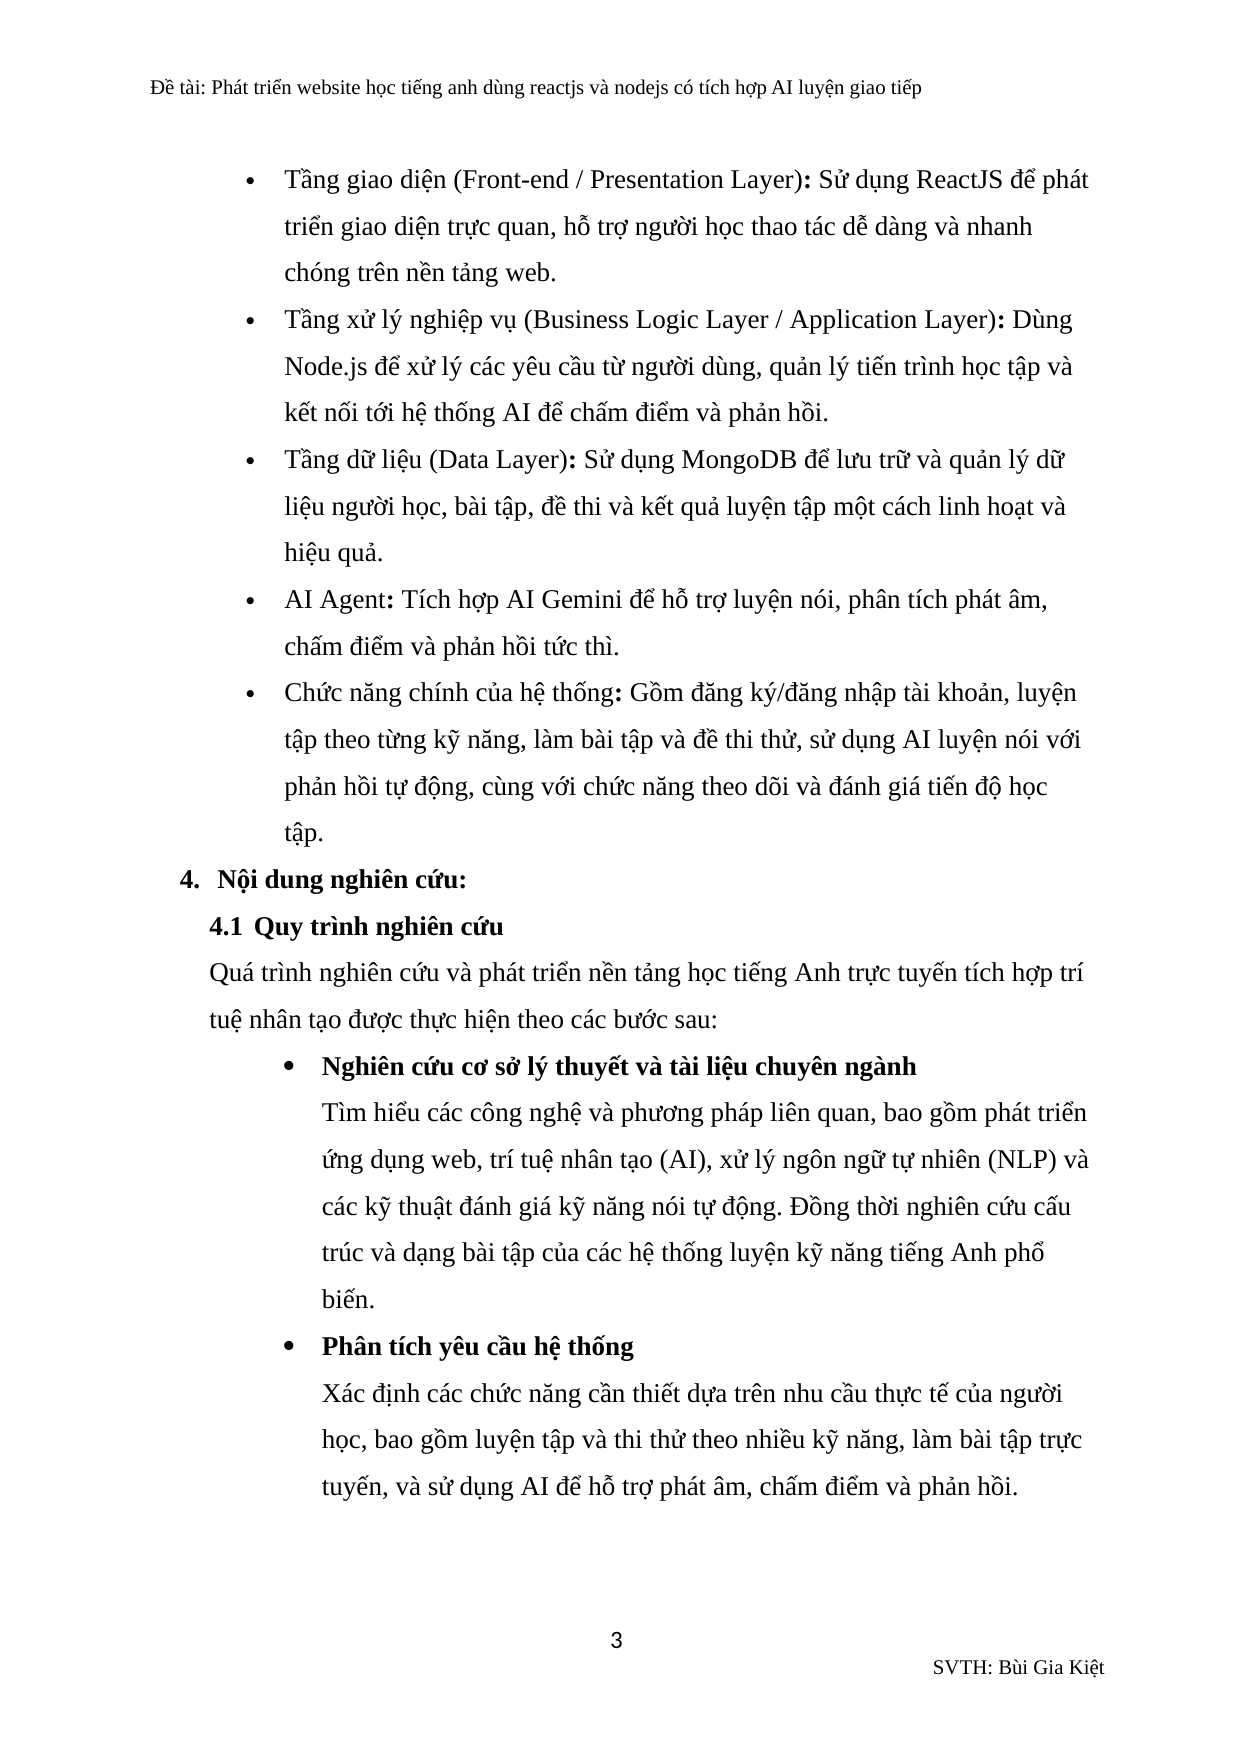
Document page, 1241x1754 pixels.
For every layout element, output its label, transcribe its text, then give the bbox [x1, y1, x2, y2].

list Phân tích yêu cầu hệ thống Xác định các chức năng cần thiết dựa trên nhu cầu thực tế của người học, bao gồm luyện tập và thi thử theo nhiều kỹ năng, làm bài tập trực tuyến, và sử dụng AI để hỗ trợ phát âm, chấm điểm và phản hồi. [284, 1330, 1090, 1501]
list Tầng giao diện (Front-end / Presentation Layer): Sử dụng ReactJS để phát triển giao diện trực quan, hỗ trợ người học thao tác dễ dàng và nhanh chóng trên nền tảng web. [247, 163, 1090, 288]
list Chức năng chính của hệ thống: Gồm đăng ký/đăng nhập tài khoản, luyện tập theo từng kỹ năng, làm bài tập và đề thi thử, sử dụng AI luyện nói với phản hồi tự động, cùng với chức năng theo dõi và đánh giá tiến độ học tập. [247, 676, 1090, 848]
list Nội dung nghiên cứu: [179, 863, 1090, 894]
text Quá trình nghiên cứu và phát triển nền tảng học tiếng Anh trực tuyến tích hợp trí tuệ nhân tạo được thực hiện theo các bước sau: [209, 956, 1090, 1034]
list Quy trình nghiên cứu [209, 910, 1090, 941]
list Nghiên cứu cơ sở lý thuyết và tài liệu chuyên ngành Tìm hiểu các công nghệ và phương pháp liên quan, bao gồm phát triển ứng dụng web, trí tuệ nhân tạo (AI), xử lý ngôn ngữ tự nhiên (NLP) và các kỹ thuật đánh giá kỹ năng nói tự động. Đồng thời nghiên cứu cấu trúc và dạng bài tập của các hệ thống luyện kỹ năng tiếng Anh phổ biến. [284, 1050, 1090, 1314]
list Tầng xử lý nghiệp vụ (Business Logic Layer / Application Layer): Dùng Node.js để xử lý các yêu cầu từ người dùng, quản lý tiến trình học tập và kết nối tới hệ thống AI để chấm điểm và phản hồi. [247, 303, 1090, 428]
list Tầng dữ liệu (Data Layer): Sử dụng MongoDB để lưu trữ và quản lý dữ liệu người học, bài tập, đề thi và kết quả luyện tập một cách linh hoạt và hiệu quả. [247, 443, 1090, 568]
list AI Agent: Tích hợp AI Gemini để hỗ trợ luyện nói, phân tích phát âm, chấm điểm và phản hồi tức thì. [247, 583, 1090, 661]
